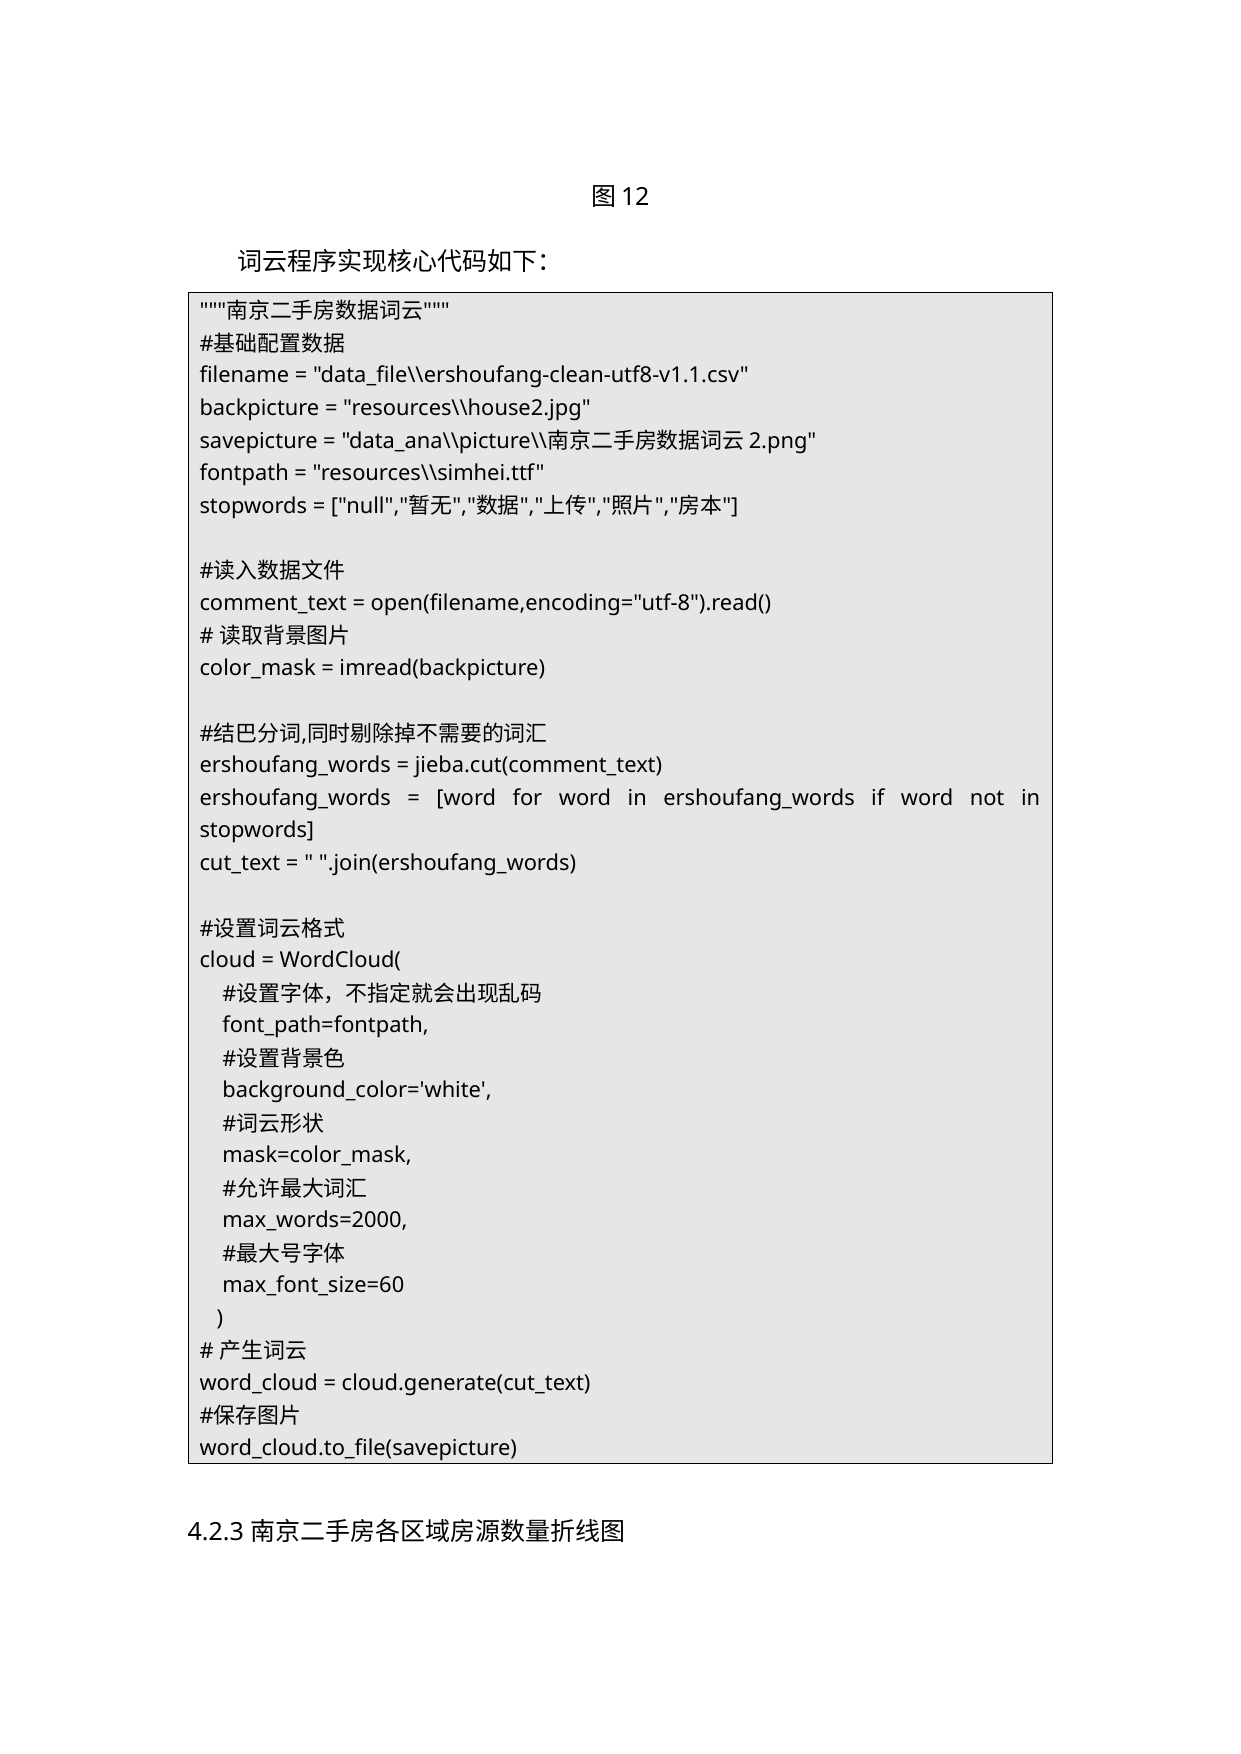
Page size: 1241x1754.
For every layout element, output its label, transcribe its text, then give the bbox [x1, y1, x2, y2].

text 4.2.3 南京二手房各区域房源数量折线图 [187, 1497, 1053, 1562]
table_header """南京二手房数据词云""" #基础配置数据 filename = "data_file\\ershoufang-clean-utf8-v1.1.csv" backpicture = "resources\\house2.jpg" savepicture = "data_ana\\picture\\南京二手房数据词云2.png" fontpath = "resources\\simhei.ttf" stopwords = ["null","暂无","数据","上传","照片","房本"] #读入数据文件 comment_text = open(filename,encoding="utf-8").read() # 读取背景图片 color_mask = imread(backpicture) #结巴分词,同时剔除掉不需要的词汇 ershoufang_words = jieba.cut(comment_text) ershoufang_words = [word for word in ershoufang_words if word not in stopwords] cut_text = " ".join(ershoufang_words) #设置词云格式 cloud = WordCloud( #设置字体，不指定就会出现乱码 font_path=fontpath, #设置背景色 background_color='white', #词云形状 mask=color_mask, #允许最大词汇 max_words=2000, #最大号字体 max_font_size=60 ) # 产生词云 word_cloud = cloud.generate(cut_text) #保存图片 word_cloud.to_file(savepicture) [189, 293, 1052, 1463]
text 图12 [187, 162, 1053, 227]
text 词云程序实现核心代码如下： [187, 227, 1053, 292]
